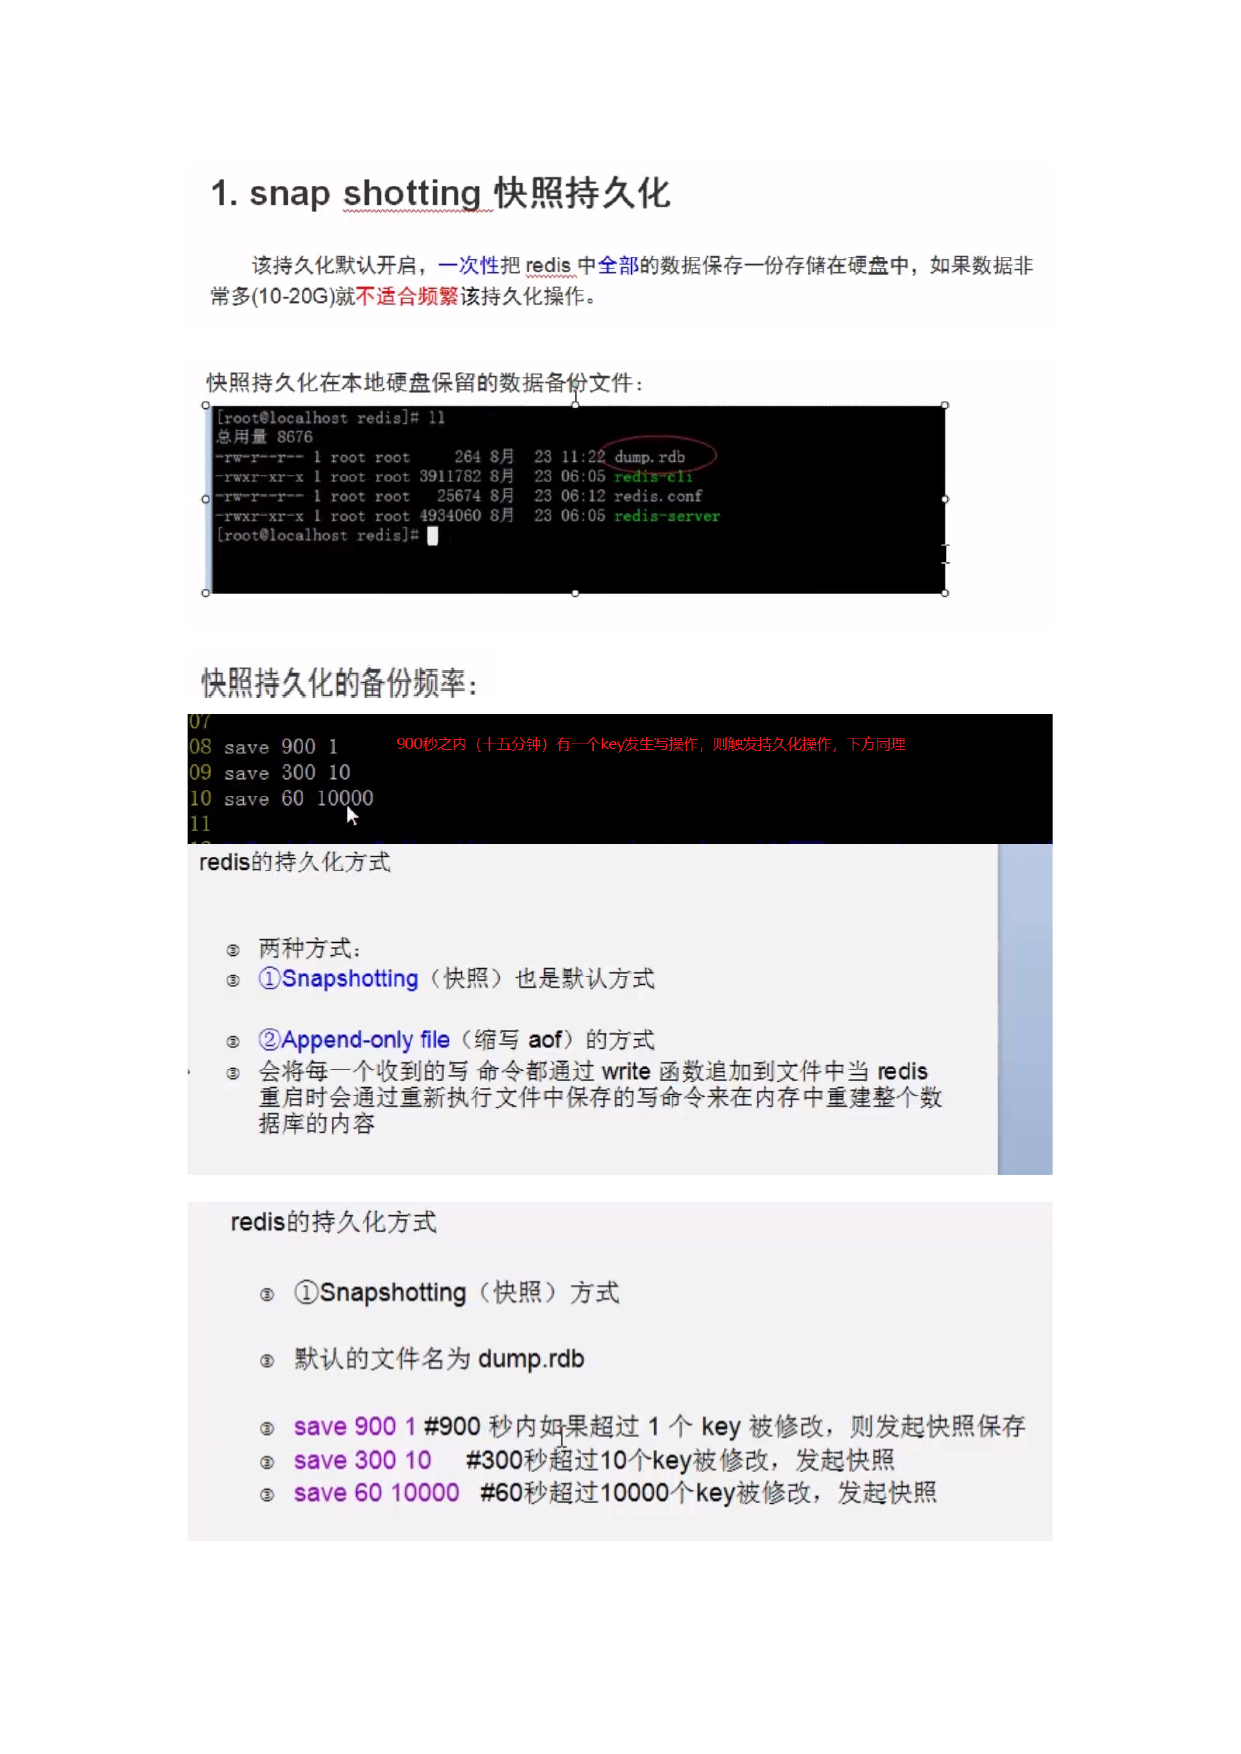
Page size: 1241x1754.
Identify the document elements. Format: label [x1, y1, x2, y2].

picture [187, 649, 499, 698]
picture [187, 162, 1053, 331]
picture [187, 357, 1053, 630]
picture [187, 1202, 1053, 1541]
picture [187, 714, 1053, 1175]
